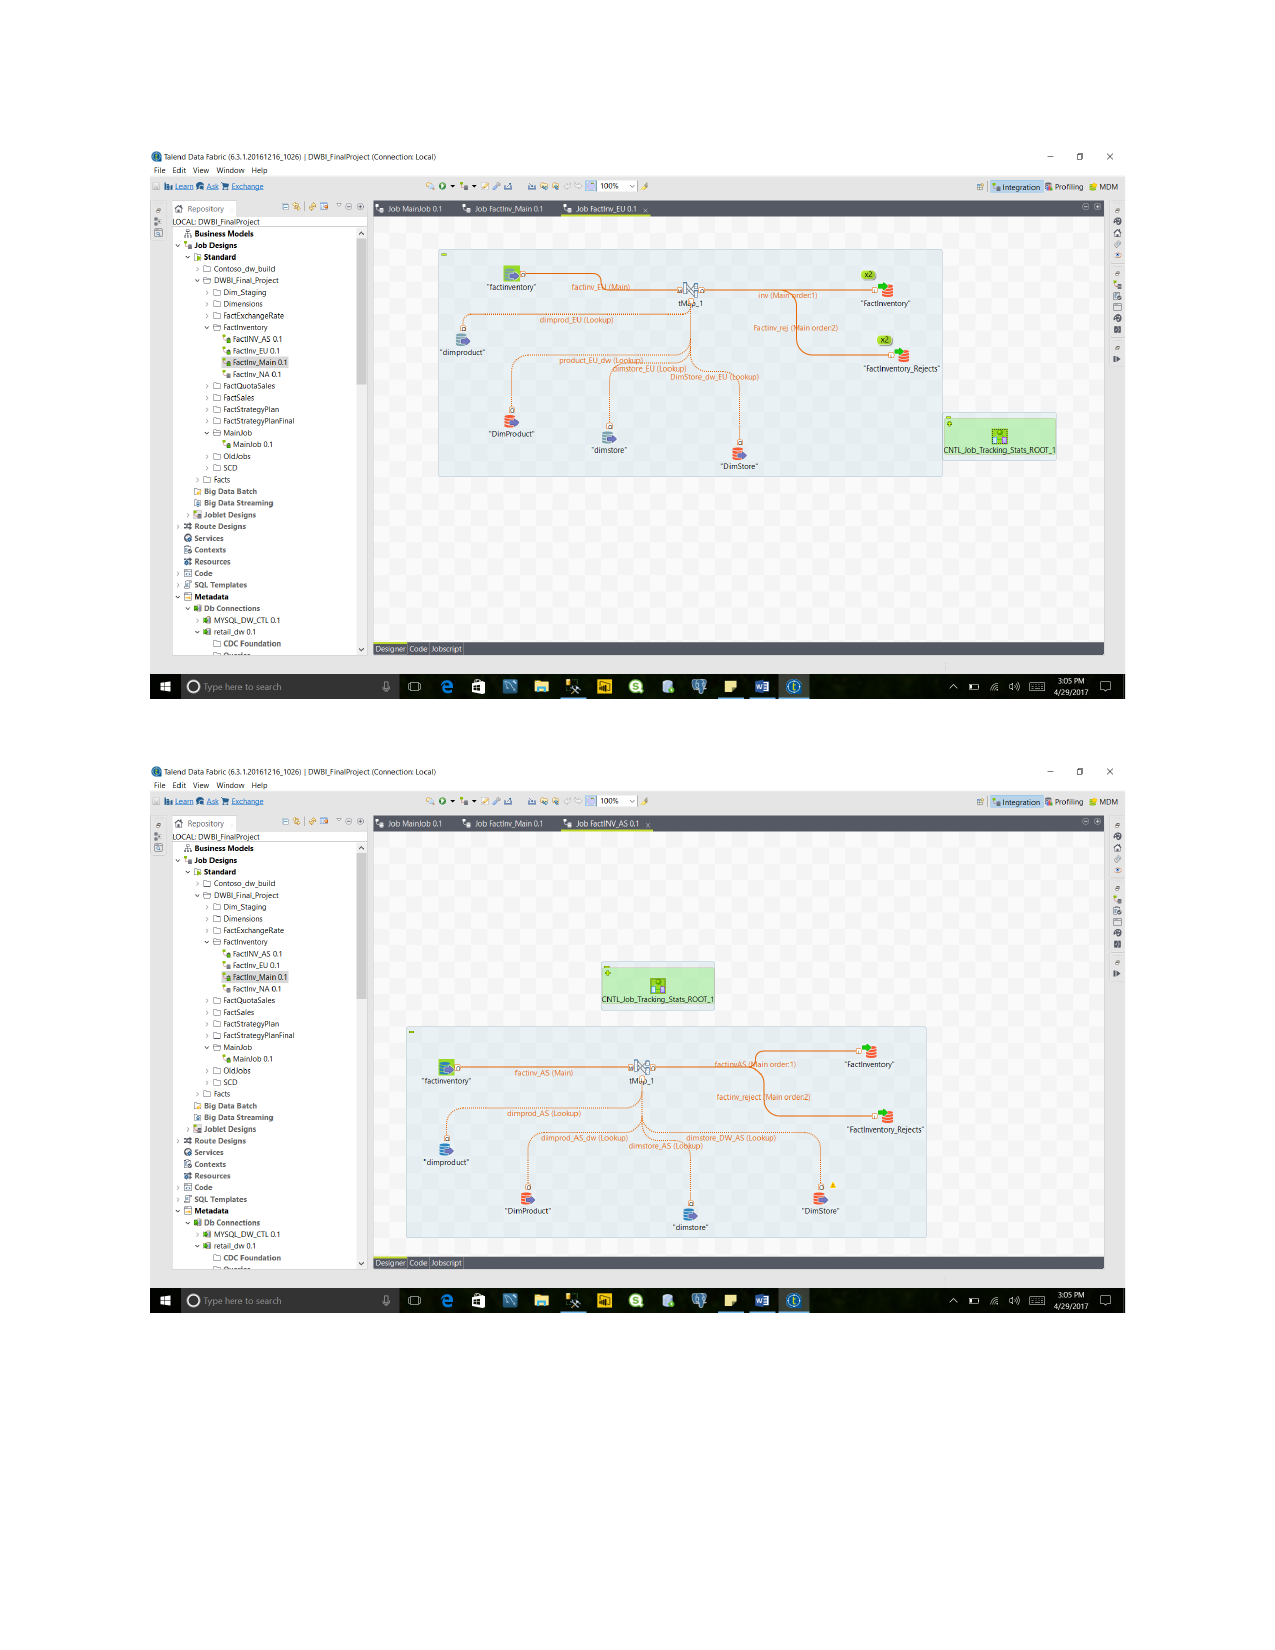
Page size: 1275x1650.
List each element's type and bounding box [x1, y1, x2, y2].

picture [150, 150, 1125, 699]
picture [150, 764, 1125, 1313]
